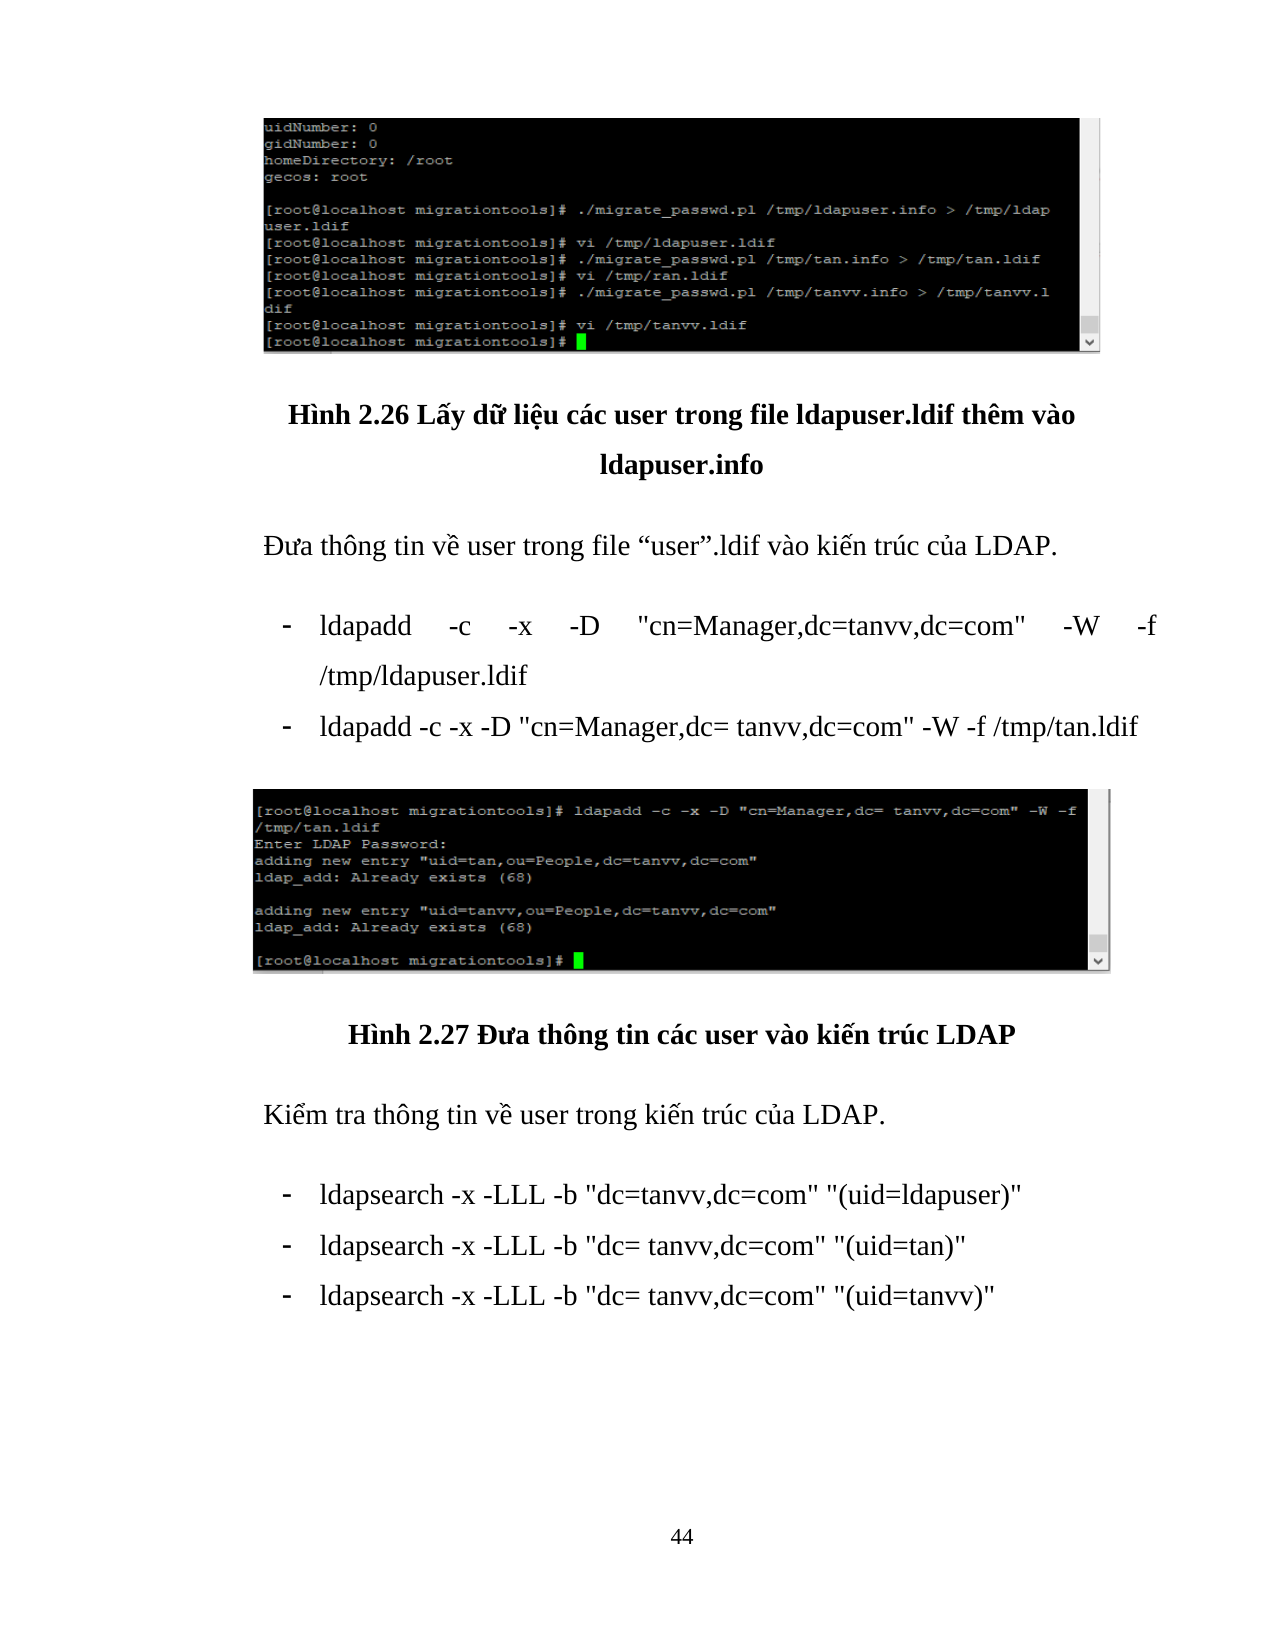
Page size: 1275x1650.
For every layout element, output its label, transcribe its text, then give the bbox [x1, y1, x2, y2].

text Kiểm tra thông tin về user trong kiến trúc của LDAP. [207, 1097, 1157, 1131]
picture [263, 118, 1101, 354]
list ldapsearch -x -LLL -b "dc=tanvv,dc=com" "(uid=ldapuser)" [282, 1177, 1157, 1211]
list ldapsearch -x -LLL -b "dc= tanvv,dc=com" "(uid=tan)" [282, 1228, 1157, 1261]
text Đưa thông tin về user trong file “user”.ldif vào kiến trúc của LDAP. [207, 528, 1157, 561]
picture [252, 789, 1111, 974]
list ldapsearch -x -LLL -b "dc= tanvv,dc=com" "(uid=tanvv)" [282, 1278, 1157, 1312]
list ldapadd -c -x -D "cn=Manager,dc= tanvv,dc=com" -W -f /tmp/tan.ldif [282, 709, 1157, 742]
text Hình 2.27 Đưa thông tin các user vào kiến trúc LDAP [207, 1017, 1157, 1050]
list ldapadd -c -x -D "cn=Manager,dc=tanvv,dc=com" -W -f /tmp/ldapuser.ldif [282, 608, 1157, 692]
text Hình 2.26 Lấy dữ liệu các user trong file ldapuser.ldif thêm vào ldapuser.info [207, 397, 1157, 481]
